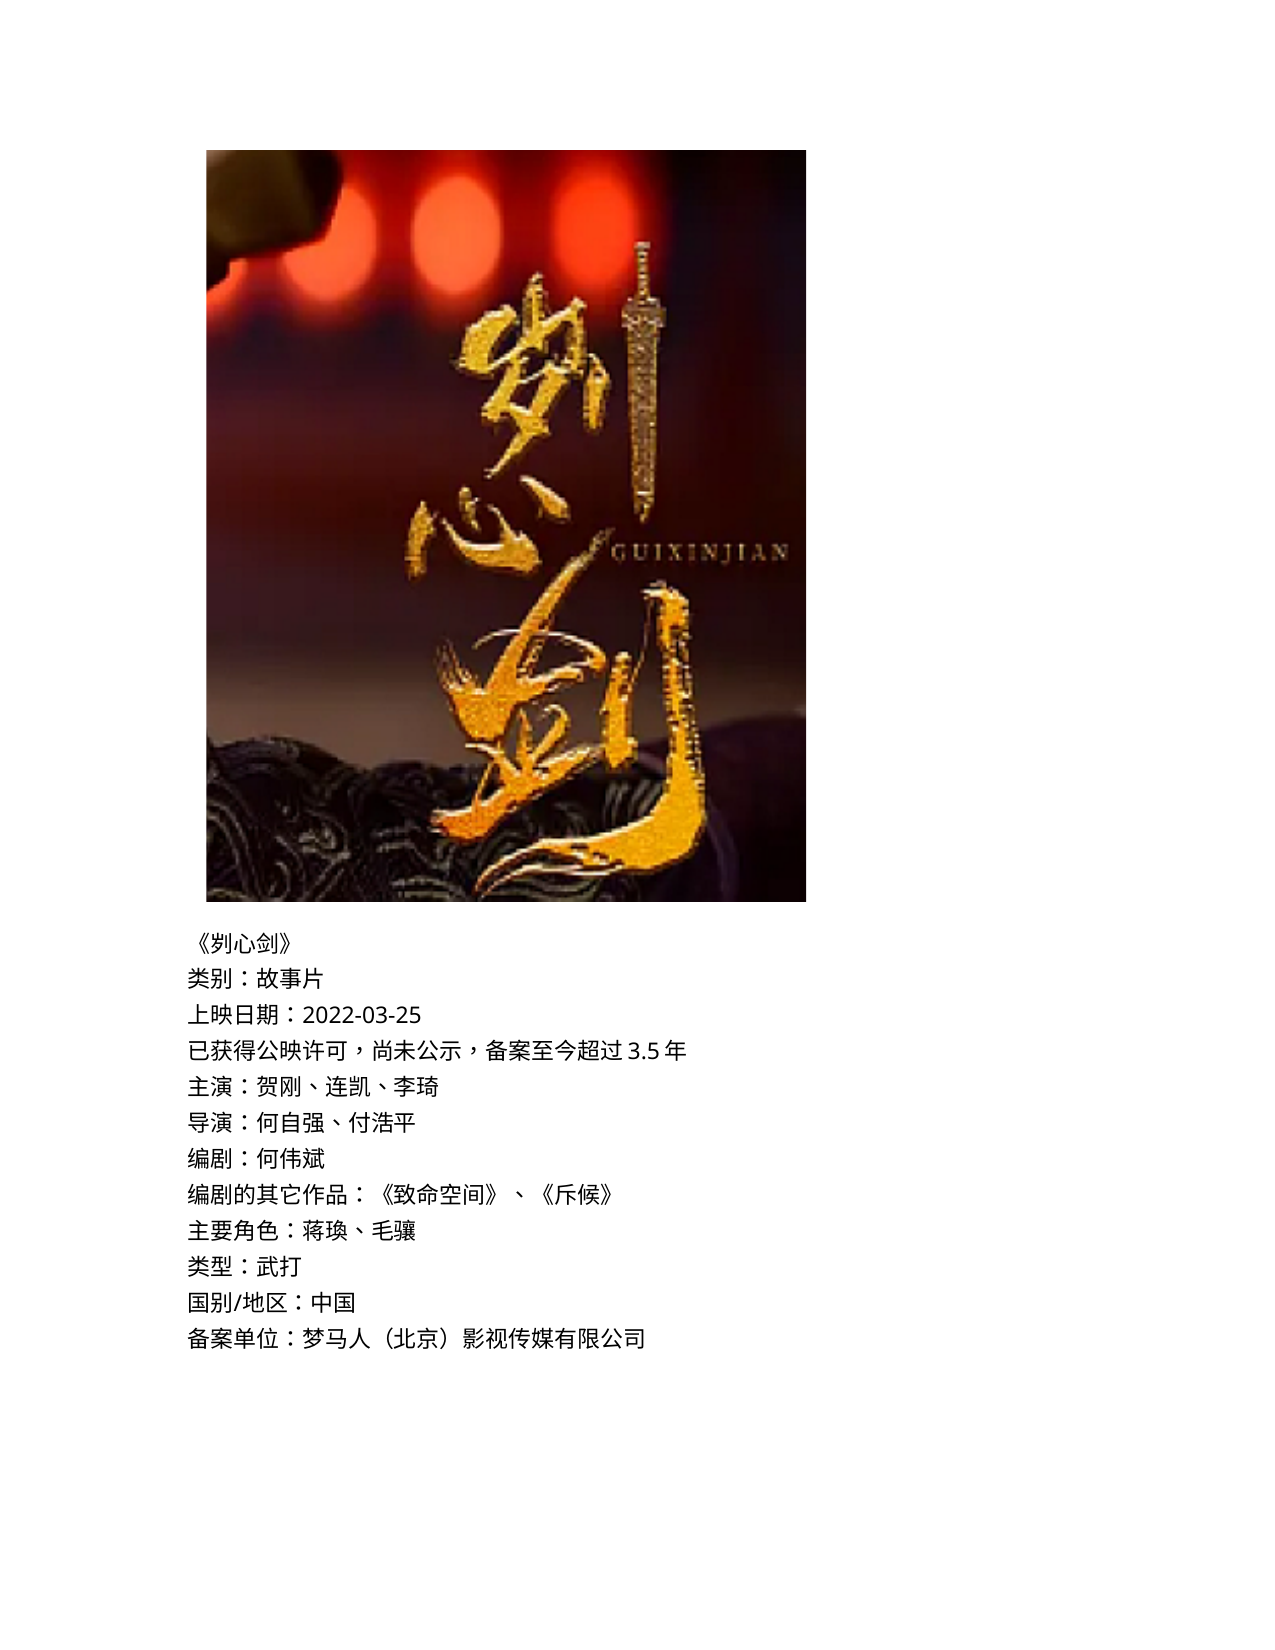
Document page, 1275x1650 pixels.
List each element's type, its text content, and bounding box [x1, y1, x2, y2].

picture [206, 150, 807, 902]
text 《刿心剑》 类别：故事片 上映日期：2022-03-25 已获得公映许可，尚未公示，备案至今超过3.5年 主演：贺刚、连凯、李琦 导演：何⾃强、付浩平 编剧：何伟斌 编剧的其它作品：《致命空间》、《斥候》 主要角色：蒋瑍、毛骧 类型：武打 国别/地区：中国 备案单位：梦马人（北京）影视传媒有限公司 [187, 927, 1087, 1354]
